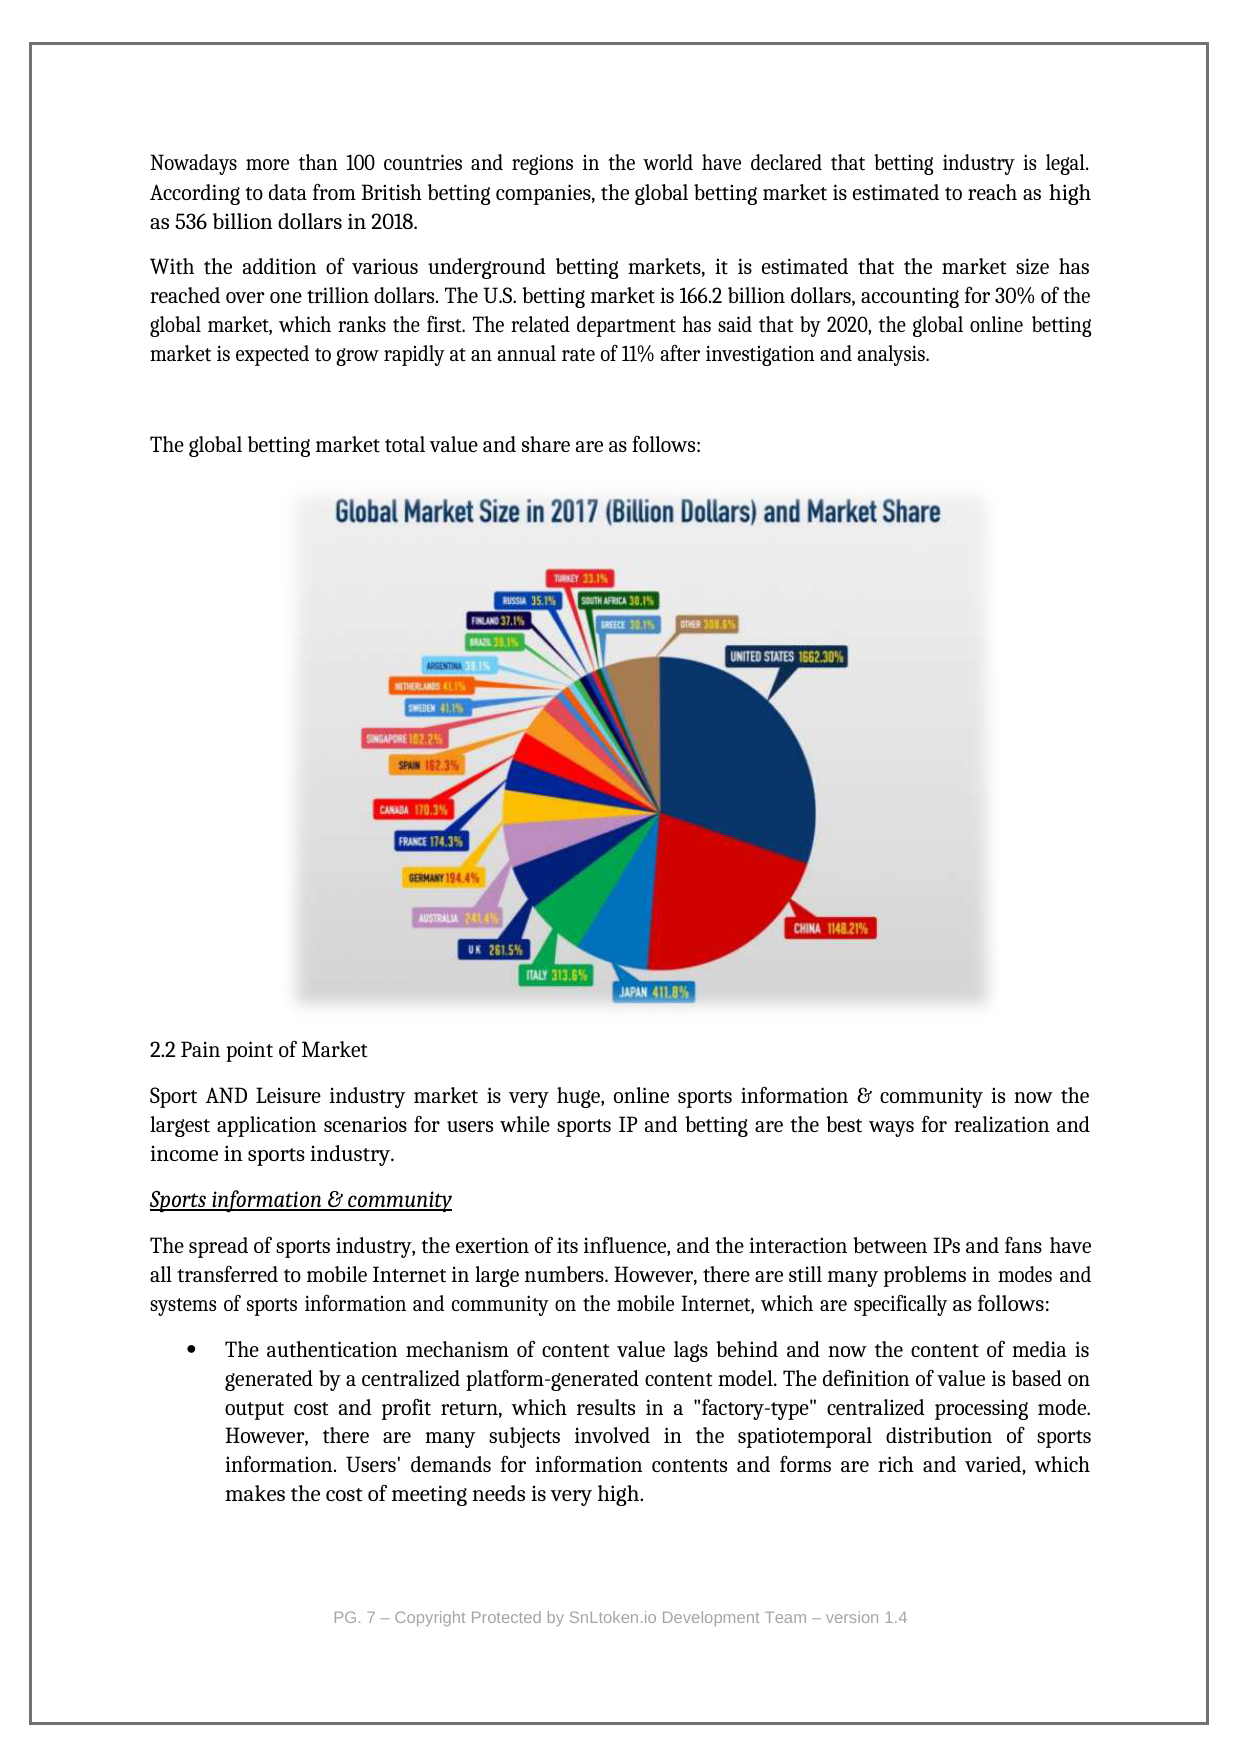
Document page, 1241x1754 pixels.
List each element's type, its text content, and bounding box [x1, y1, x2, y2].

text With the addition of various underground betting markets, it is estimated that the market size has reached over one trillion dollars. The U.S. betting market is 166.2 billion dollars, accounting for 30% of the global market, which ranks the first. The related department has said that by 2020, the global online betting market is expected to grow rapidly at an annual rate of 11% after investigation and analysis. [150, 254, 1091, 367]
text Nowadays more than 100 countries and regions in the world have declared that betting industry is legal. According to data from British betting companies, the global betting market is estimated to reach as high as 536 billion dollars in 2018. [150, 150, 1091, 235]
text The global betting market total value and share are as follows: [150, 432, 1103, 458]
text The spread of sports industry, the exertion of its influence, and the interaction between IPs and fans have all transferred to mobile Internet in large numbers. However, there are still many problems in modes and systems of sports information and community on the mobile Internet, which are specifically as follows: [150, 1233, 1091, 1317]
picture [277, 476, 1007, 1024]
list The authentication mechanism of content value lags behind and now the content of media is generated by a centralized platform-generated content model. The definition of value is based on output cost and profit return, which results in a "factory-type" centralized processing mode. However, there are many subjects involved in the spatiotemporal distribution of sports information. Users' demands for information contents and forms are rich and varied, which makes the cost of meeting needs is very high. [187, 1336, 1091, 1507]
text Sports information & community [150, 1186, 1103, 1213]
text Sport AND Leisure industry market is very huge, online sports information & community is now the largest application scenarios for users while sports IP and betting are the best ways for realization and income in sports industry. [150, 1083, 1091, 1167]
text PG. 7 – Copyright Protected by SnLtoken.io Development Team – version 1.4 [138, 1608, 1103, 1627]
